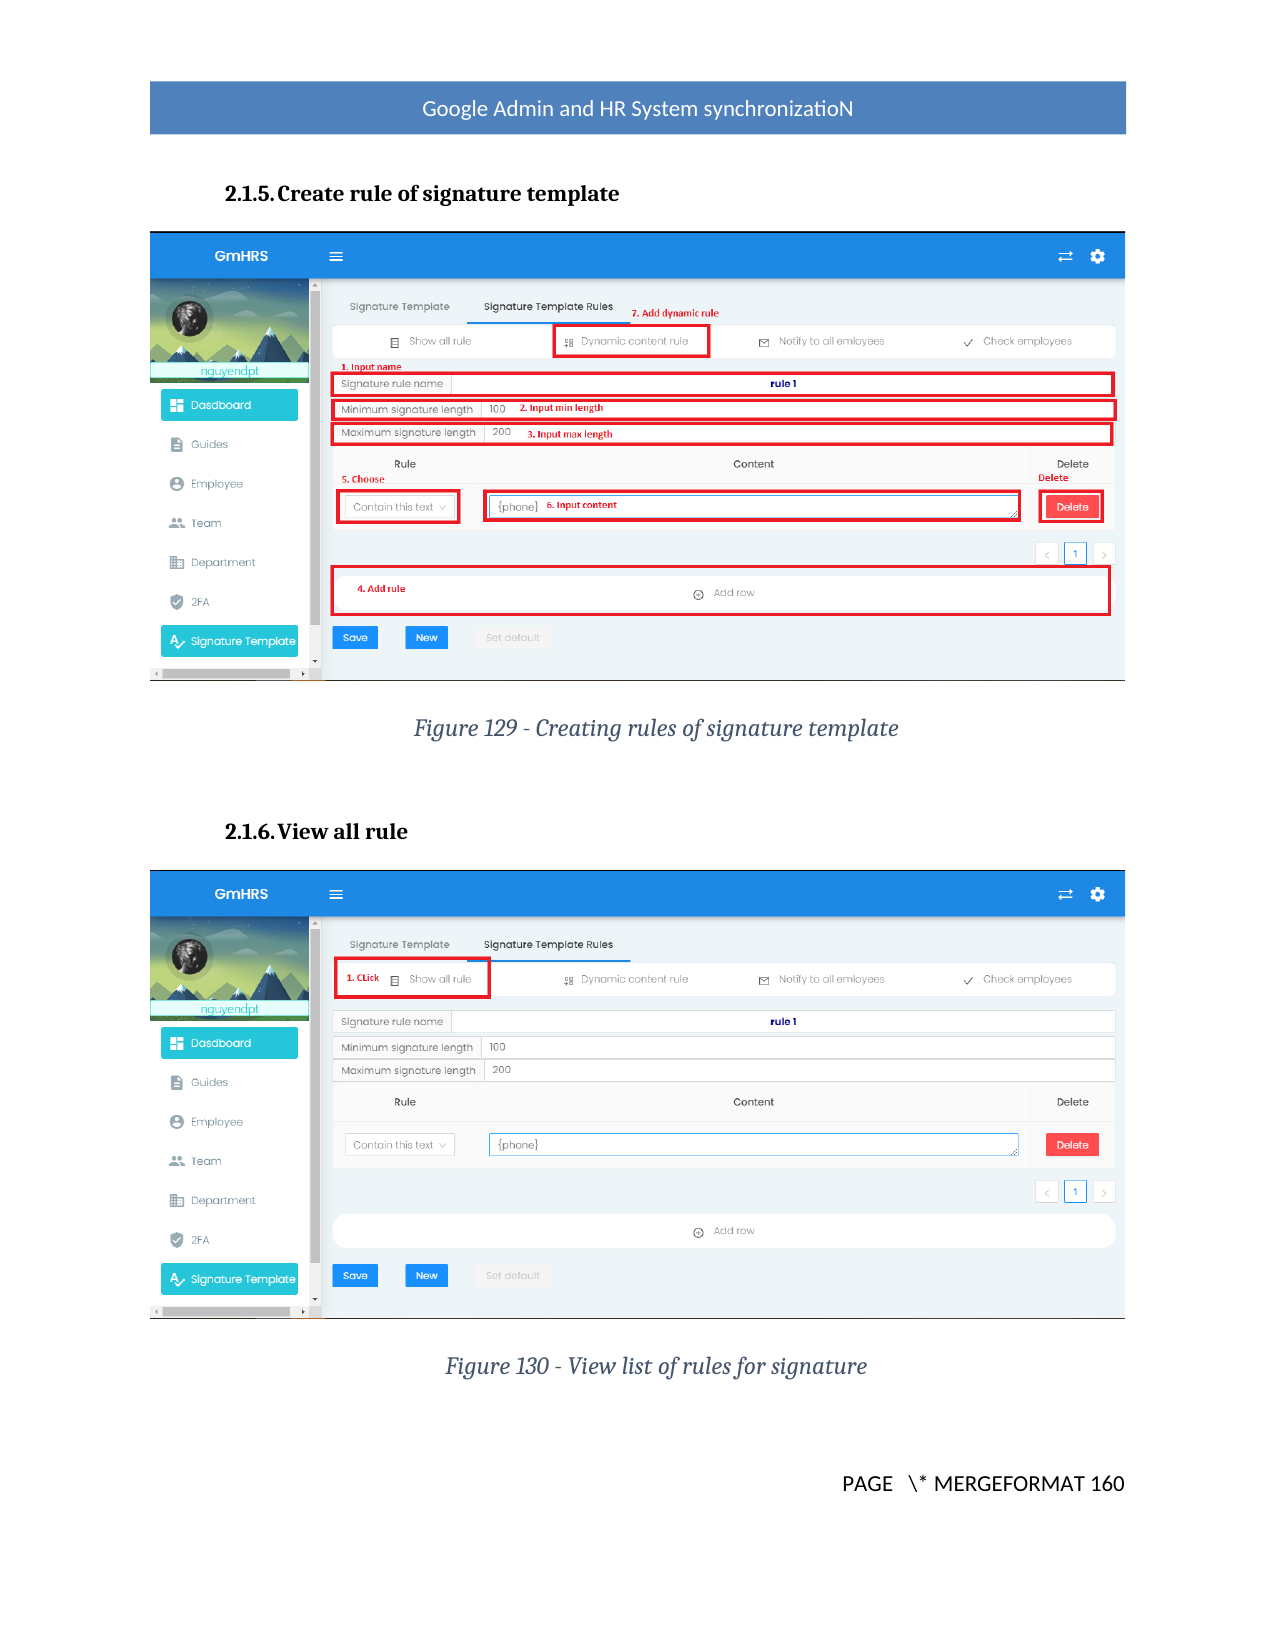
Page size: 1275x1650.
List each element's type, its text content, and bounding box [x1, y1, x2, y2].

text Figure 130 - View list of rules for signature [187, 1352, 1125, 1381]
picture [150, 870, 1125, 1319]
subtitle Create rule of signature template [225, 181, 1125, 207]
subtitle View all rule [225, 819, 1125, 845]
picture [150, 231, 1125, 681]
text Figure 129 - Creating rules of signature template [187, 714, 1125, 743]
